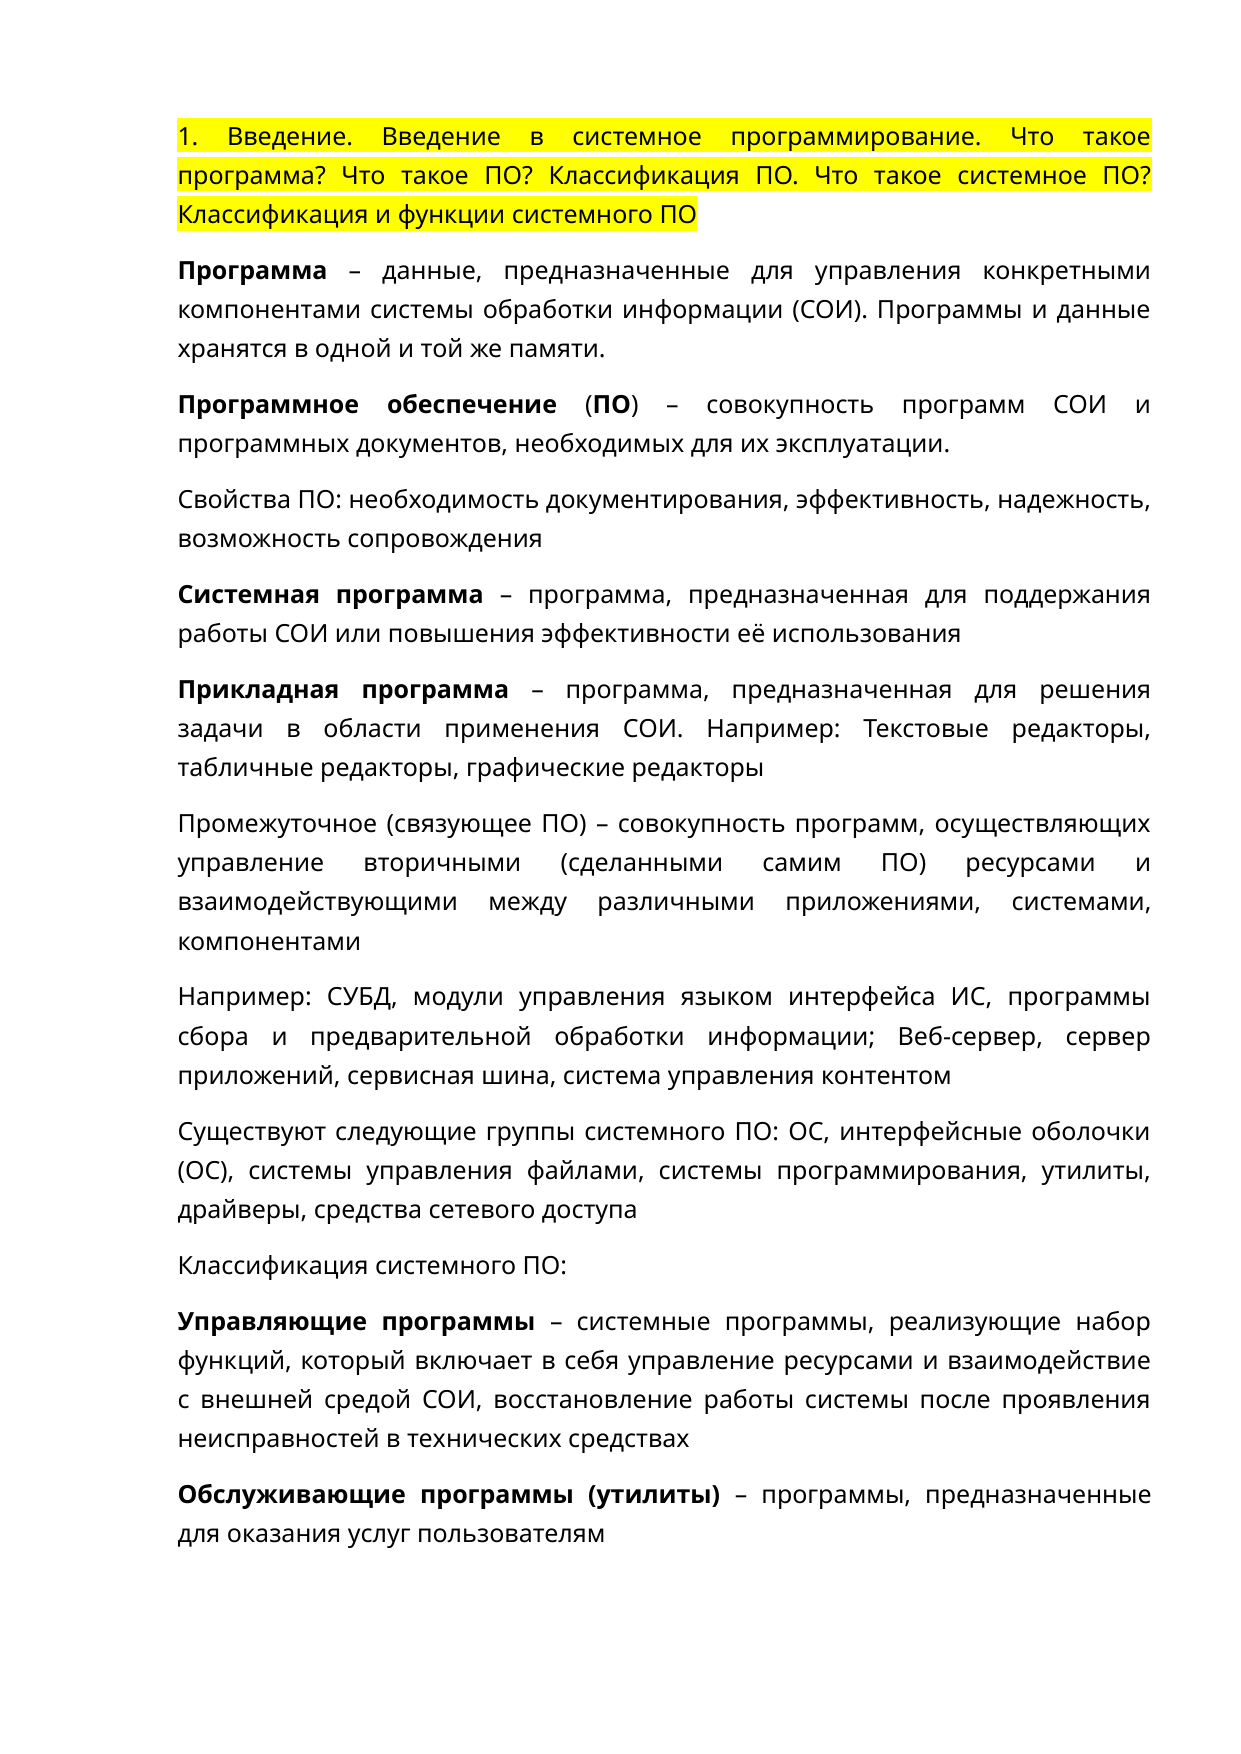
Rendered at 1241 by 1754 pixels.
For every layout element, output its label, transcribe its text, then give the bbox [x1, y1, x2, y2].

text Например: СУБД, модули управления языком интерфейса ИС, программы сбора и предварительной обработки информации; Веб-сервер, сервер приложений, сервисная шина, система управления контентом [177, 979, 1152, 1091]
text Управляющие программы – системные программы, реализующие набор функций, который включает в себя управление ресурсами и взаимодействие с внешней средой СОИ, восстановление работы системы после проявления неисправностей в технических средствах [177, 1303, 1152, 1455]
text 1. Введение. Введение в системное программирование. Что такое программа? Что такое ПО? Классификация ПО. Что такое системное ПО? Классификация и функции системного ПО [177, 191, 1152, 231]
text Системная программа – программа, предназначенная для поддержания работы СОИ или повышения эффективности её использования [177, 576, 1152, 650]
text Обслуживающие программы (утилиты) – программы, предназначенные для оказания услуг пользователям [177, 1476, 1152, 1550]
text Промежуточное (связующее ПО) – совокупность программ, осуществляющих управление вторичными (сделанными самим ПО) ресурсами и взаимодействующими между различными приложениями, системами, компонентами [177, 806, 1152, 957]
text Существуют следующие группы системного ПО: ОС, интерфейсные оболочки (ОС), системы управления файлами, системы программирования, утилиты, драйверы, средства сетевого доступа [177, 1113, 1152, 1226]
text Программное обеспечение (ПО) – совокупность программ СОИ и программных документов, необходимых для их эксплуатации. [177, 386, 1152, 460]
text Классификация системного ПО: [177, 1247, 1152, 1281]
text Прикладная программа – программа, предназначенная для решения задачи в области применения СОИ. Например: Текстовые редакторы, табличные редакторы, графические редакторы [177, 671, 1152, 784]
text Свойства ПО: необходимость документирования, эффективность, надежность, возможность сопровождения [177, 481, 1152, 555]
text Программа – данные, предназначенные для управления конкретными компонентами системы обработки информации (СОИ). Программы и данные хранятся в одной и той же памяти. [177, 252, 1152, 365]
